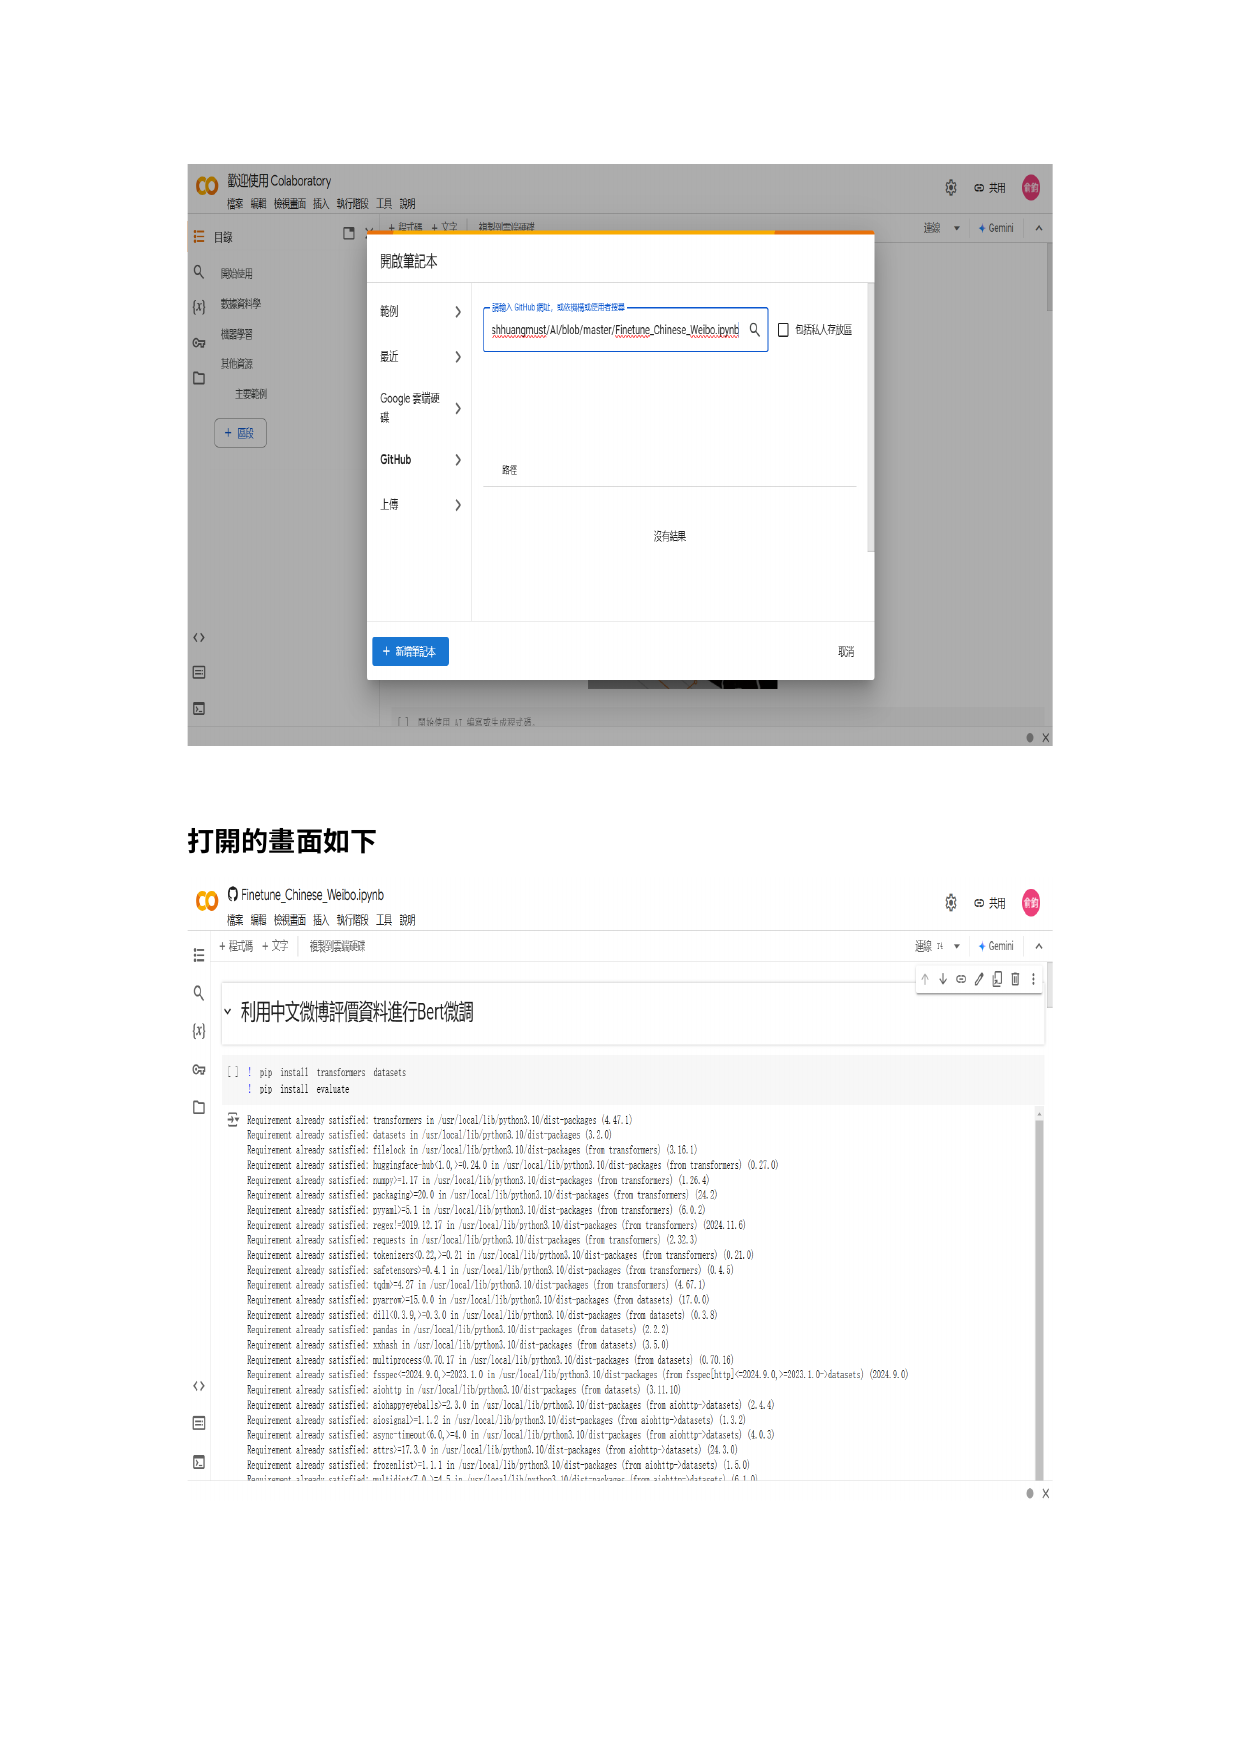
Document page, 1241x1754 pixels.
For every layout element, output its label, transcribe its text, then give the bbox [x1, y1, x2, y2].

picture [187, 164, 1053, 746]
picture [187, 877, 1053, 1501]
text 打開的畫面如下 [187, 802, 1053, 877]
